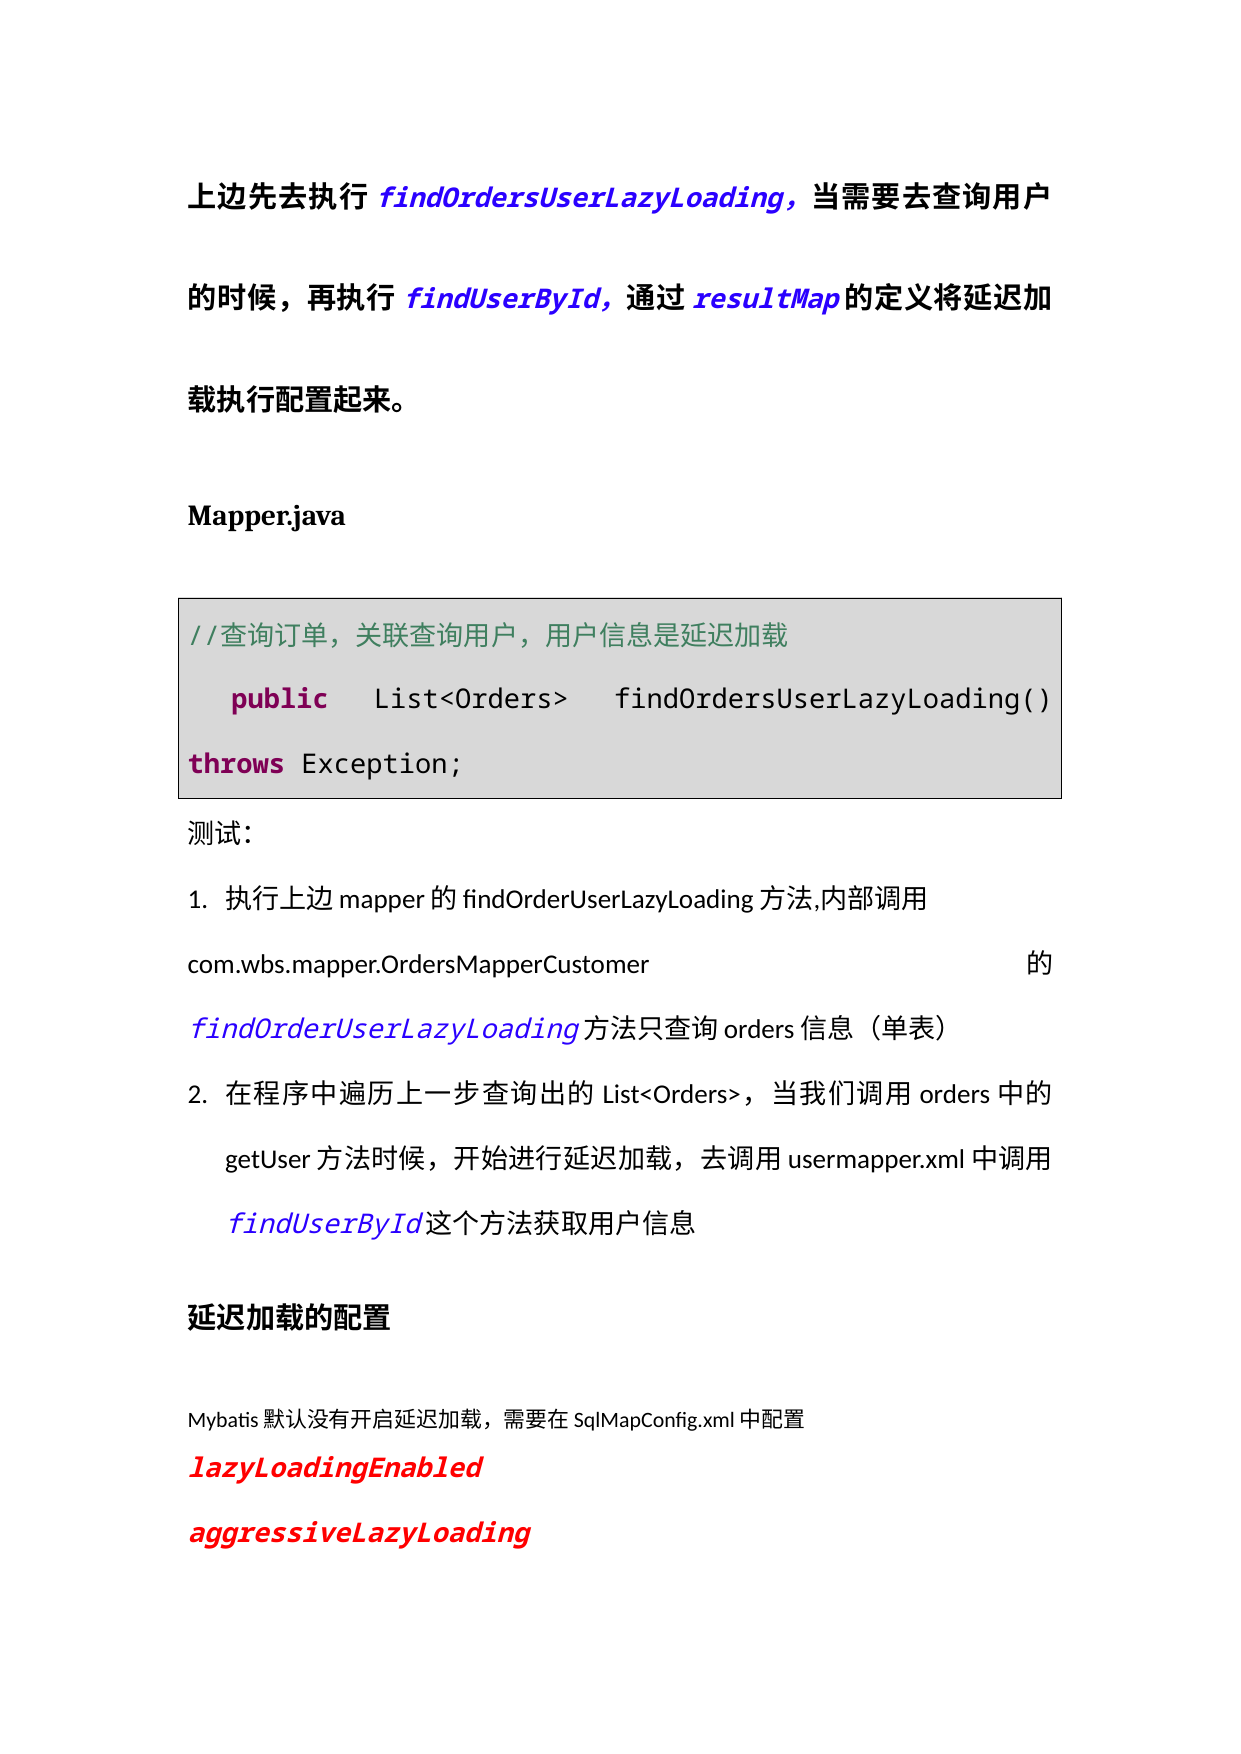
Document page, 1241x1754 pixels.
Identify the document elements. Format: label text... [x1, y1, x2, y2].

text aggressiveLazyLoading [187, 1499, 1053, 1564]
list com.wbs.mapper.OrdersMapperCustomer的findOrderUserLazyLoading方法只查询orders信息（单表） [187, 929, 1053, 1059]
text Mybatis默认没有开启延迟加载，需要在SqlMapConfig.xml中配置 [187, 1402, 1053, 1434]
text //查询订单，关联查询用户，用户信息是延迟加载 [179, 599, 1061, 662]
list 在程序中遍历上一步查询出的List<Orders>，当我们调用orders中的getUser方法时候，开始进行延迟加载，去调用usermapper.xml中调用findUserById这个方法获取用户信息 [187, 1059, 1053, 1254]
text lazyLoadingEnabled [187, 1434, 1053, 1499]
subtitle 延迟加载的配置 [187, 1283, 1053, 1348]
text 测试： [187, 799, 1053, 864]
list 执行上边mapper的findOrderUserLazyLoading方法,内部调用 [187, 864, 1053, 929]
text public List<Orders> findOrdersUserLazyLoading() throws Exception; [179, 662, 1061, 798]
subtitle Mapper.java [187, 483, 1053, 548]
subtitle 上边先去执行findOrdersUserLazyLoading，当需要去查询用户的时候，再执行findUserById，通过resultMap的定义将延迟加载执行配置起来。 [187, 162, 1053, 430]
